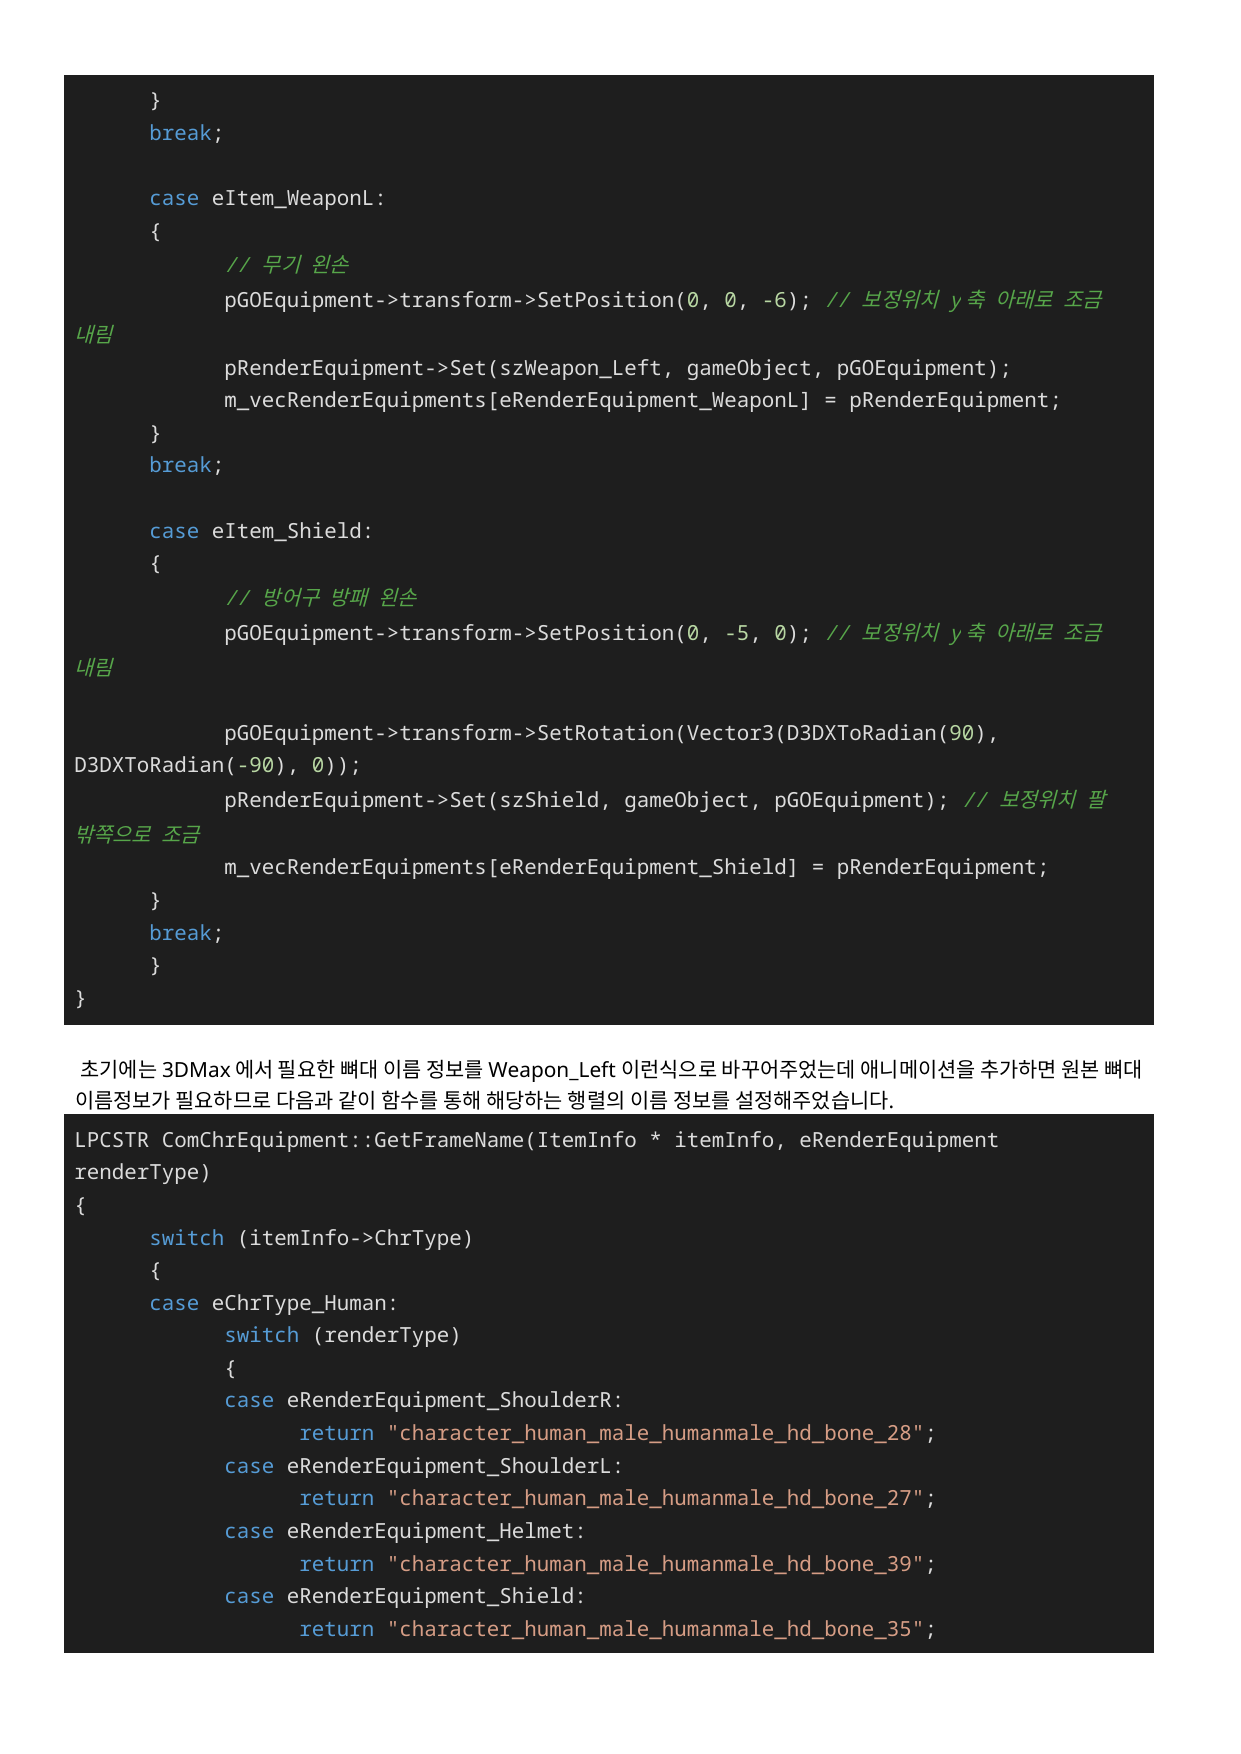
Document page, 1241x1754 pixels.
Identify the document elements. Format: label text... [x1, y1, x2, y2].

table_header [64, 1114, 1154, 1653]
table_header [64, 75, 1154, 1025]
text 초기에는 3DMax에서 필요한 뼈대 이름 정보를 Weapon_Left 이런식으로 바꾸어주었는데 애니메이션을 추가하면 원본 뼈대 이름정보가 필요하므로 다음과 같이 함수를 통해 해당하는 행렬의 이름 정보를 설정해주었습니다. [75, 1054, 1165, 1114]
